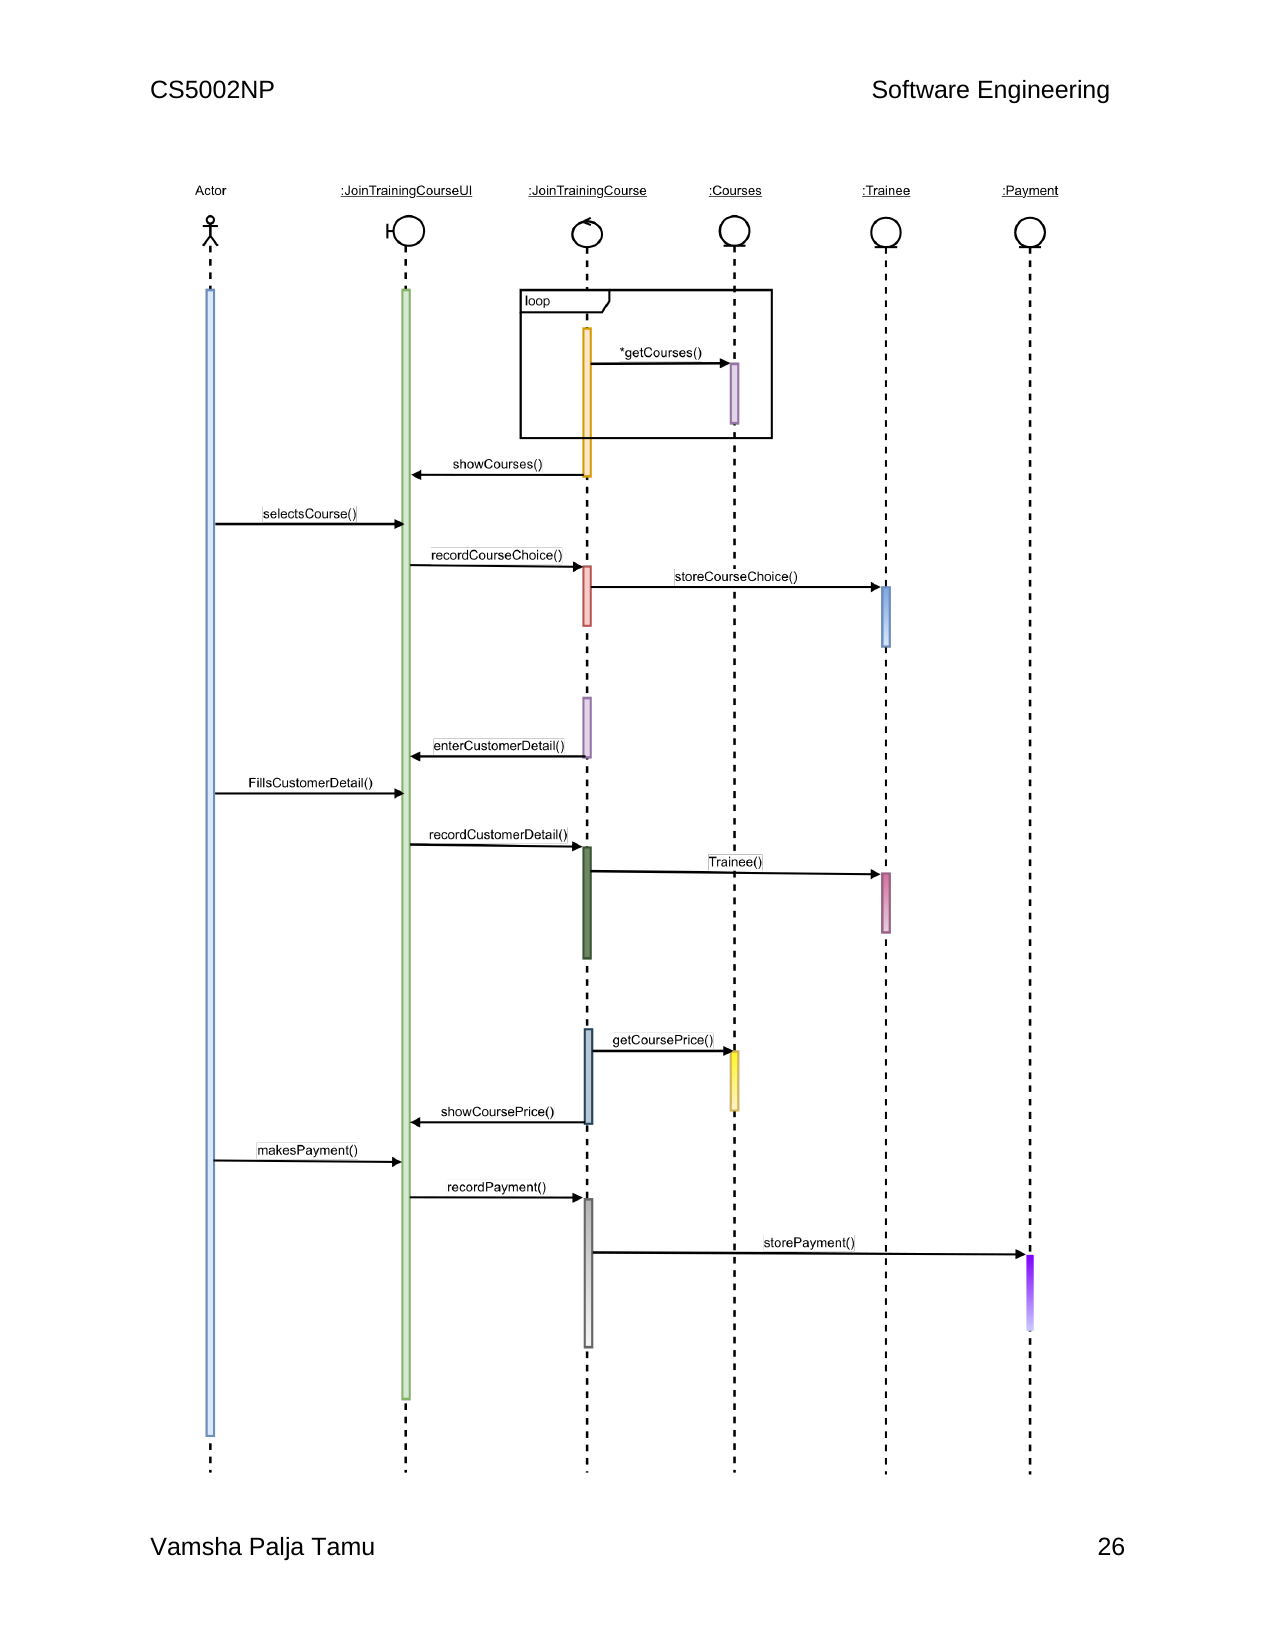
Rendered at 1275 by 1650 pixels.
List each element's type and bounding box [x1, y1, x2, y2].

picture [150, 150, 1090, 1500]
